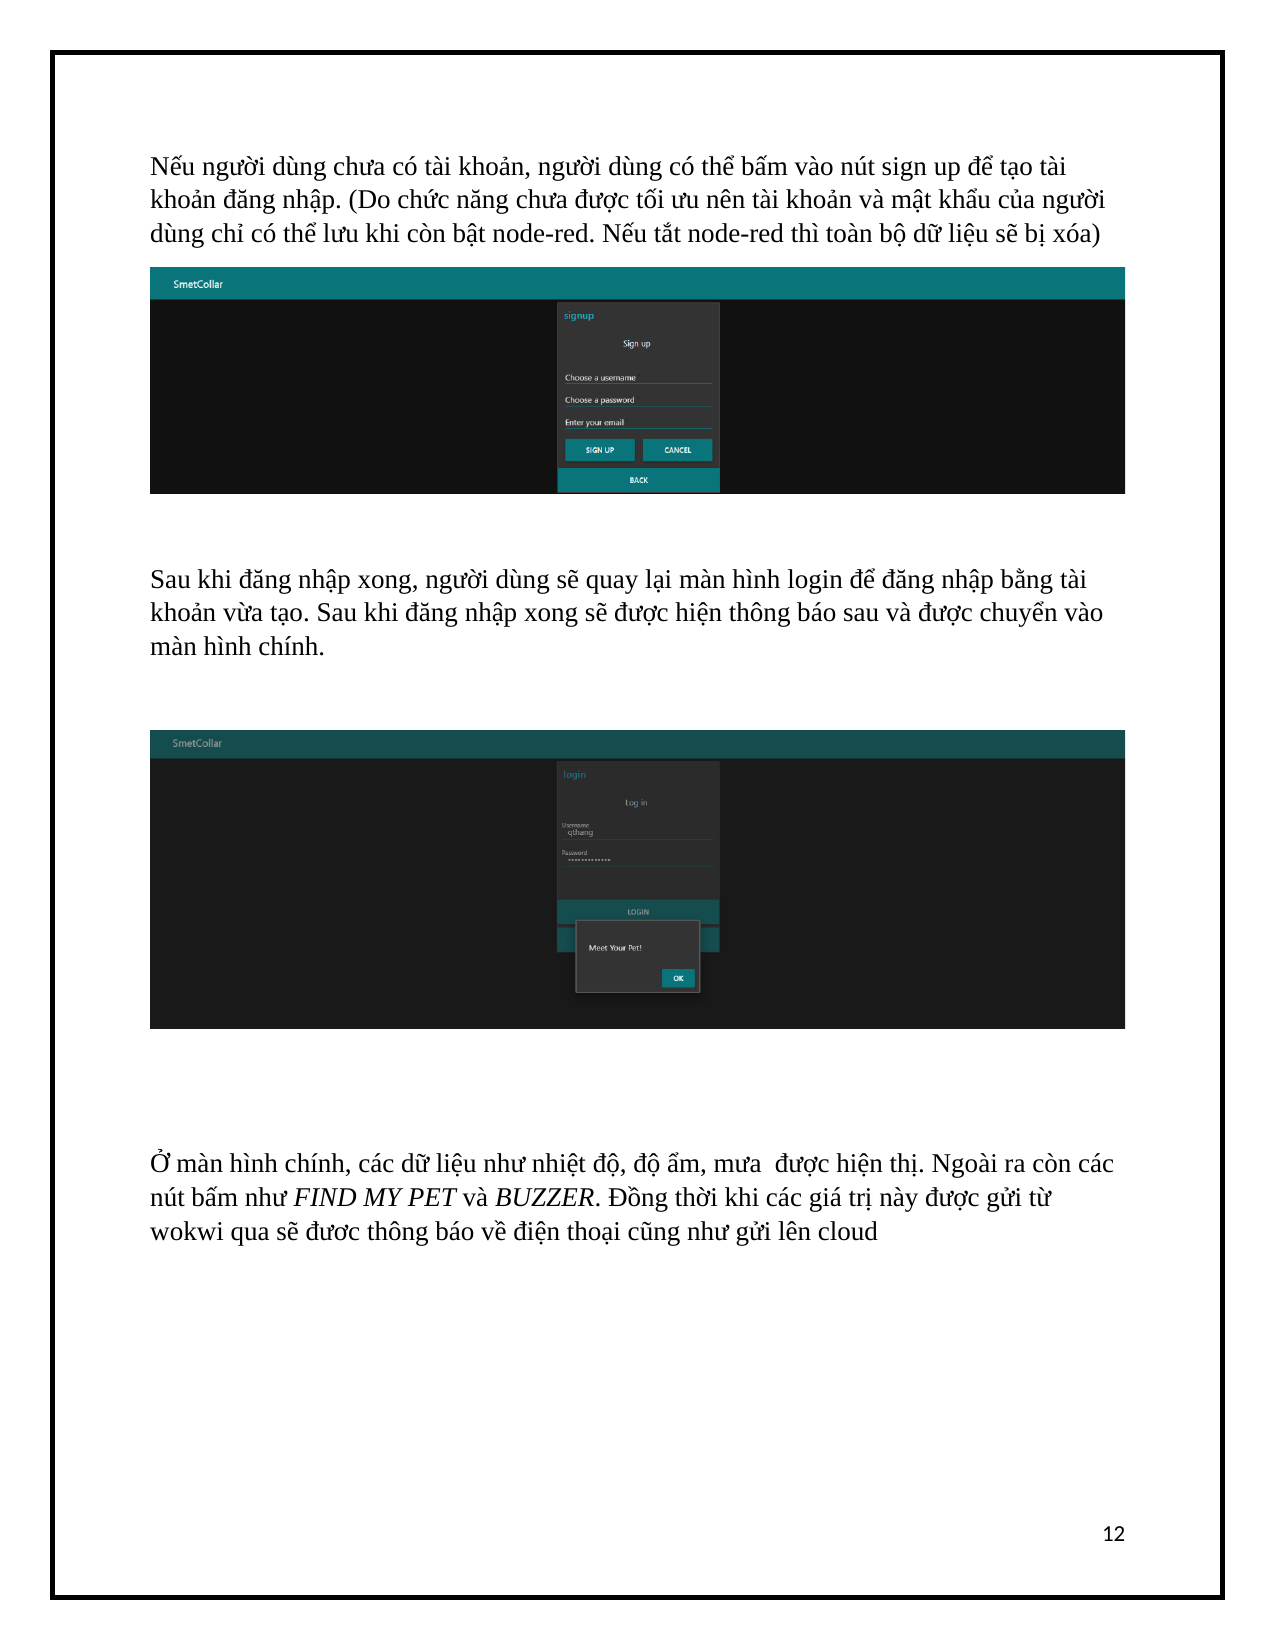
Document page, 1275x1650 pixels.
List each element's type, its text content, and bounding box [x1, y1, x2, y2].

text Sau khi đăng nhập xong, người dùng sẽ quay lại màn hình login để đăng nhập bằng tài khoản vừa tạo. Sau khi đăng nhập xong sẽ được hiện thông báo sau và được chuyển vào màn hình chính. [150, 563, 1125, 661]
text Nếu người dùng chưa có tài khoản, người dùng có thể bấm vào nút sign up để tạo tài khoản đăng nhập. (Do chức năng chưa được tối ưu nên tài khoản và mật khẩu của người dùng chỉ có thể lưu khi còn bật node-red. Nếu tắt node-red thì toàn bộ dữ liệu sẽ bị xóa) [150, 150, 1125, 248]
text Ở màn hình chính, các dữ liệu như nhiệt độ, độ ẩm, mưa được hiện thị. Ngoài ra còn các nút bấm như FIND MY PET và BUZZER. Đồng thời khi các giá trị này được gửi từ wokwi qua sẽ đươc thông báo về điện thoại cũng như gửi lên cloud [150, 1147, 1125, 1246]
picture [150, 730, 1125, 1029]
picture [150, 267, 1125, 494]
